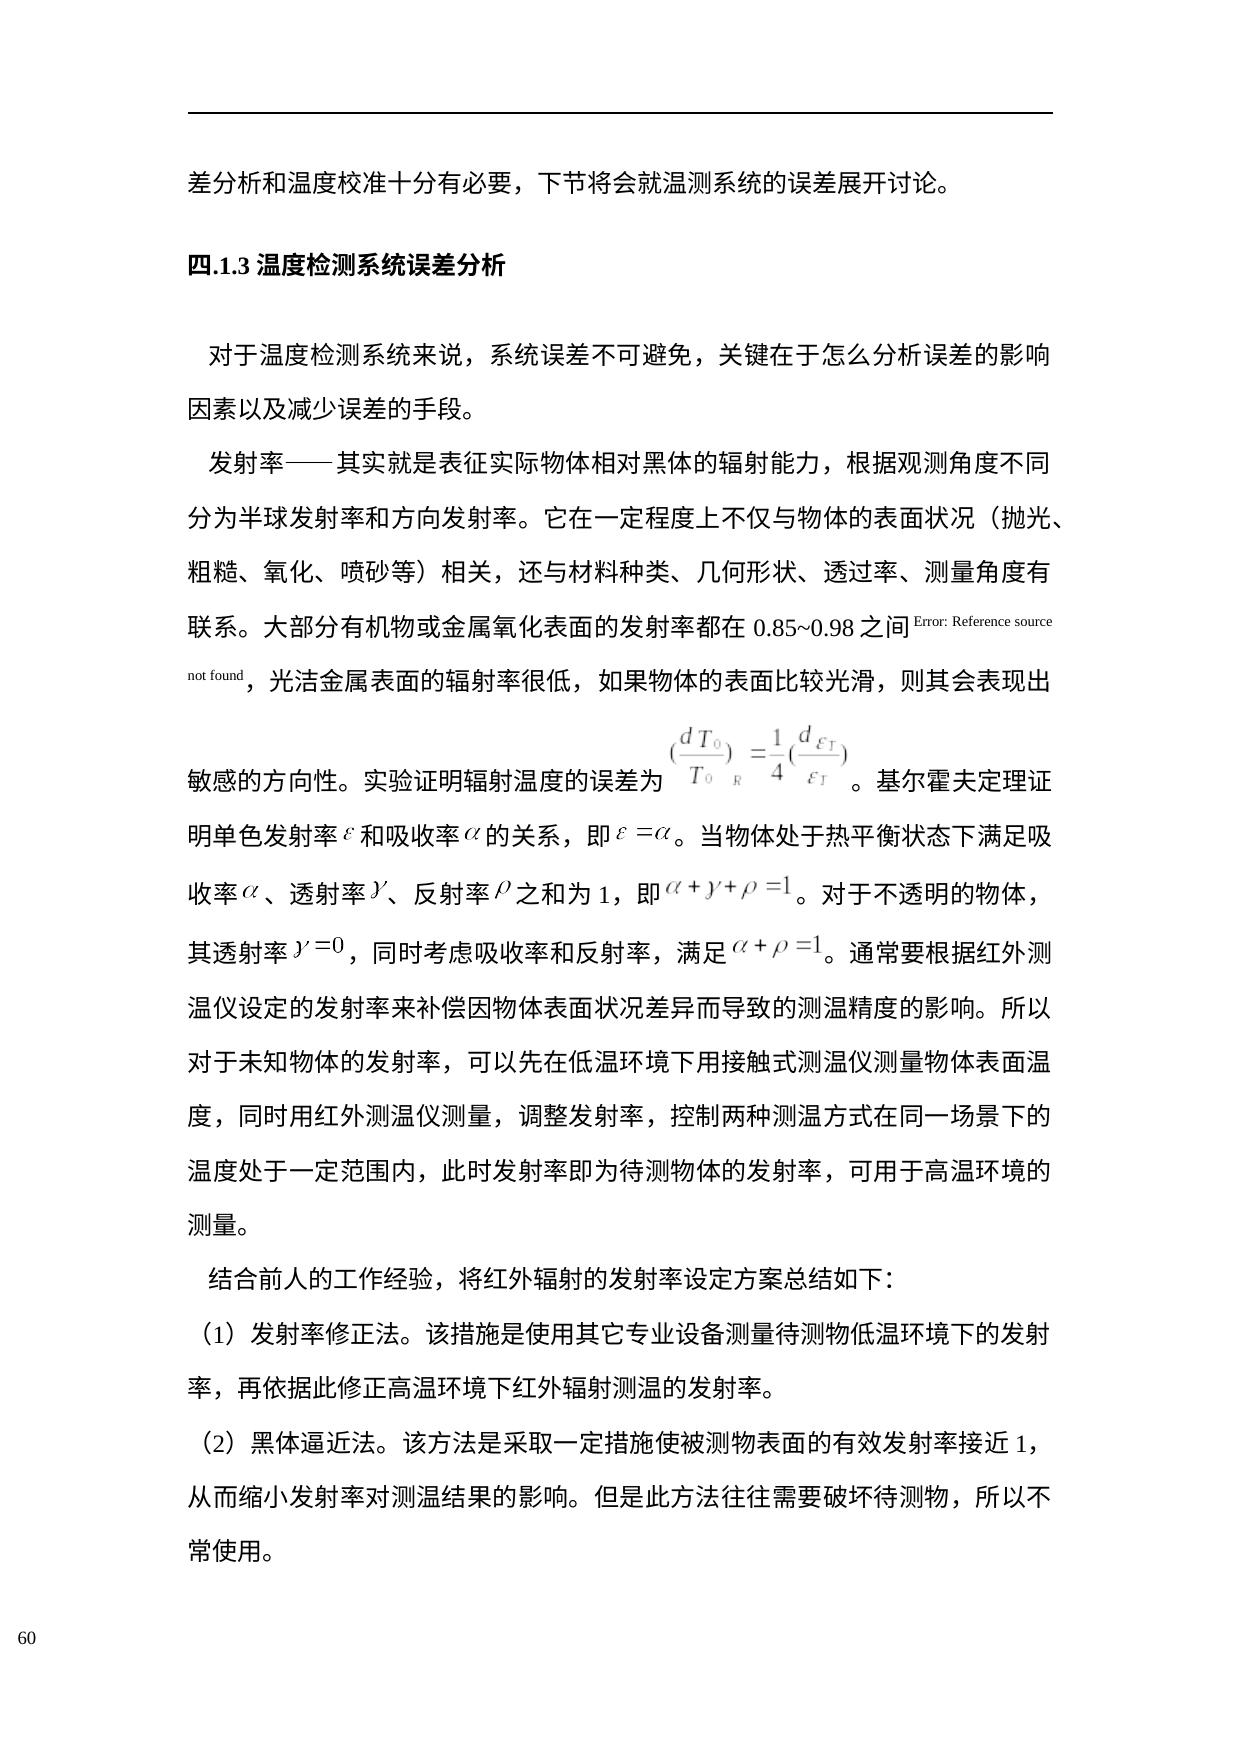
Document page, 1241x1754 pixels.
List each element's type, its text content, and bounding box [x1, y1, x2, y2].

text 结合前人的工作经验，将红外辐射的发射率设定方案总结如下： [187, 1260, 1053, 1296]
text 对于温度检测系统来说，系统误差不可避免，关键在于怎么分析误差的影响因素以及减少误差的手段。 [187, 335, 1053, 426]
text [187, 164, 1053, 200]
list 黑体逼近法。该方法是采取一定措施使被测物表面的有效发射率接近1，从而缩小发射率对测温结果的影响。但是此方法往往需要破坏待测物，所以不常使用。 [187, 1423, 1053, 1568]
list 发射率修正法。该措施是使用其它专业设备测量待测物低温环境下的发射率，再依据此修正高温环境下红外辐射测温的发射率。 [187, 1314, 1053, 1405]
subtitle 温度检测系统误差分析 [187, 245, 1053, 282]
